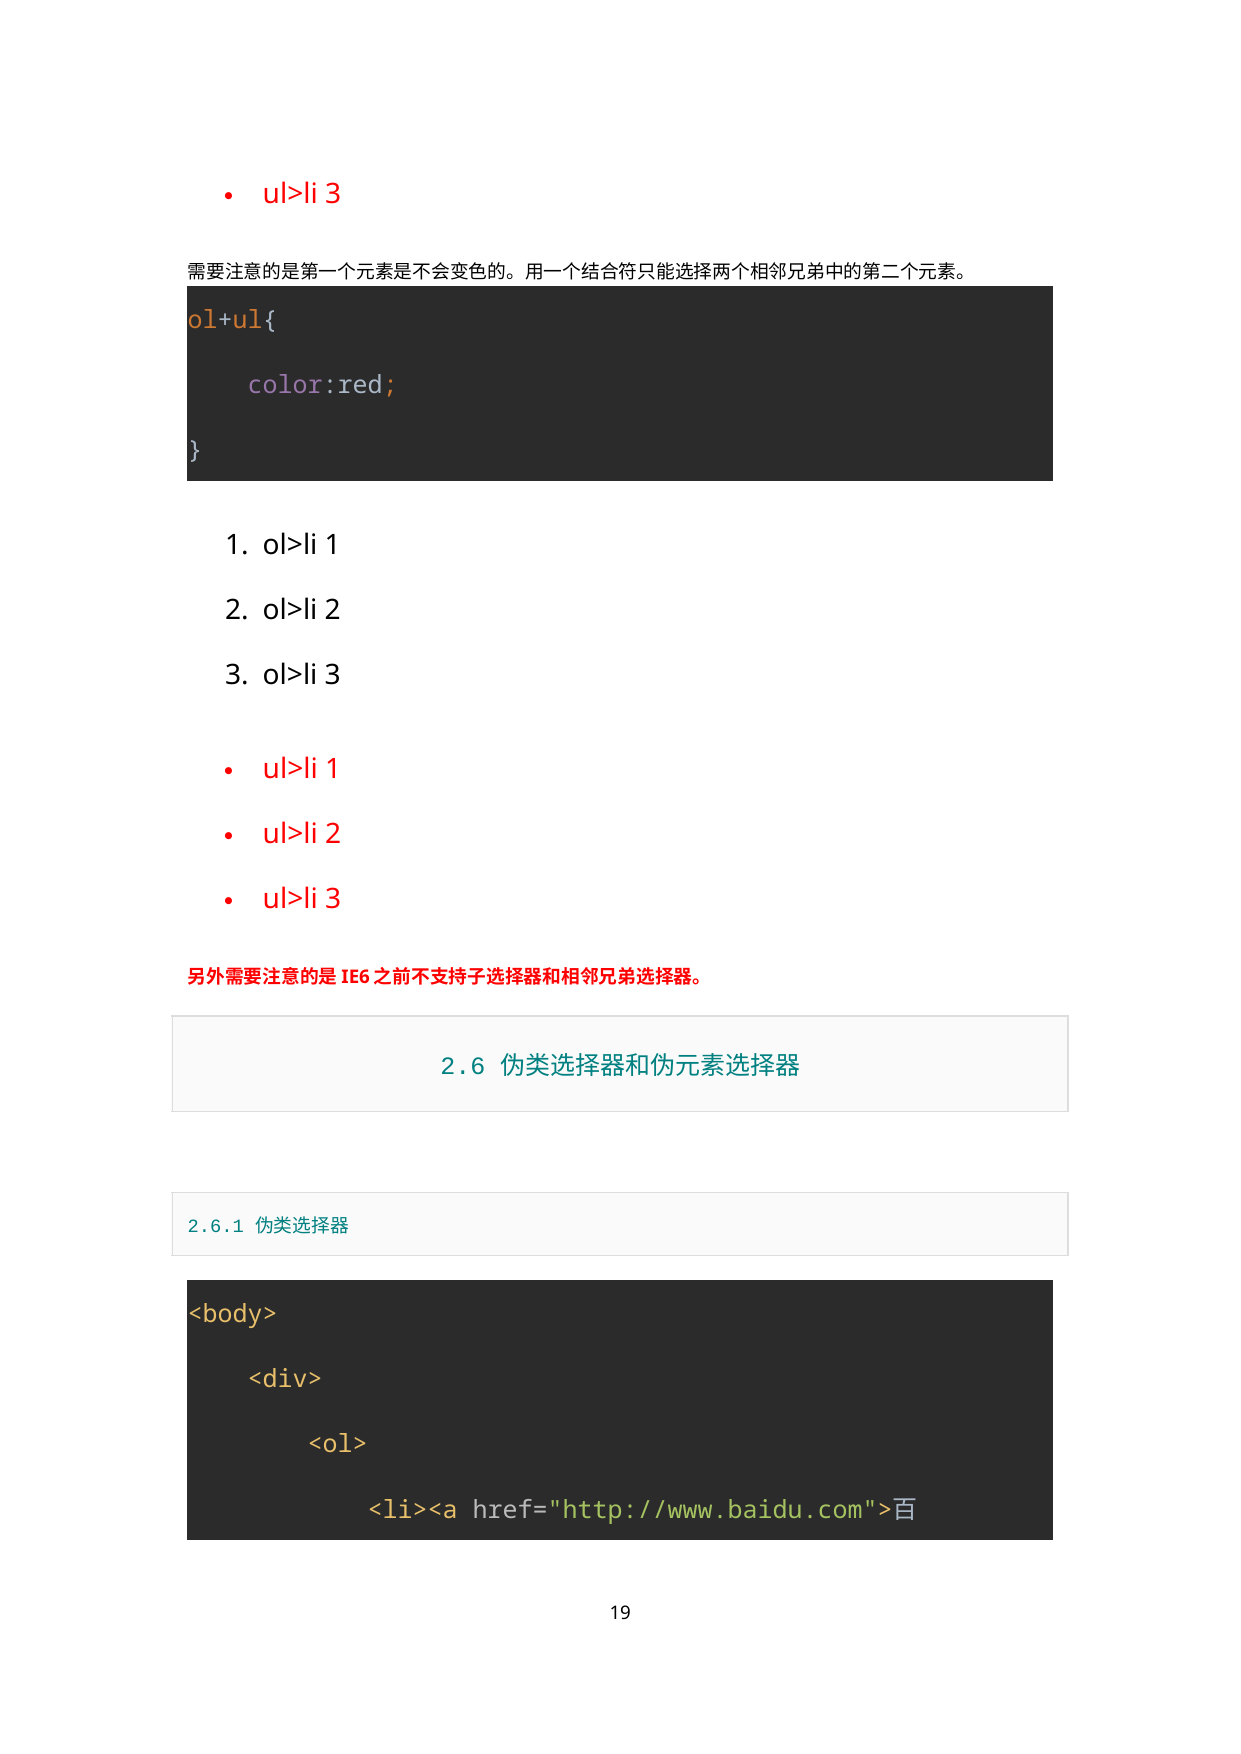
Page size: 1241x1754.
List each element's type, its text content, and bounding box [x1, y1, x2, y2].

subtitle 2.6.1 伪类选择器 [173, 1193, 1067, 1255]
list ul>li 1 [225, 735, 1053, 800]
text 需要注意的是第一个元素是不会变色的。用一个结合符只能选择两个相邻兄弟中的第二个元素。 [187, 254, 1053, 286]
list ul>li 3 [225, 865, 1053, 930]
list ol>li 1 [225, 511, 1053, 576]
list ul>li 3 [225, 160, 1053, 225]
list ol>li 3 [225, 641, 1053, 706]
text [187, 1280, 1053, 1540]
list ul>li 2 [225, 800, 1053, 865]
subtitle 2.6 伪类选择器和伪元素选择器 [173, 1017, 1067, 1111]
list ol>li 2 [225, 576, 1053, 641]
text 另外需要注意的是IE6之前不支持子选择器和相邻兄弟选择器。 [187, 959, 1053, 991]
text ol+ul{ color:red; } [187, 286, 1053, 481]
